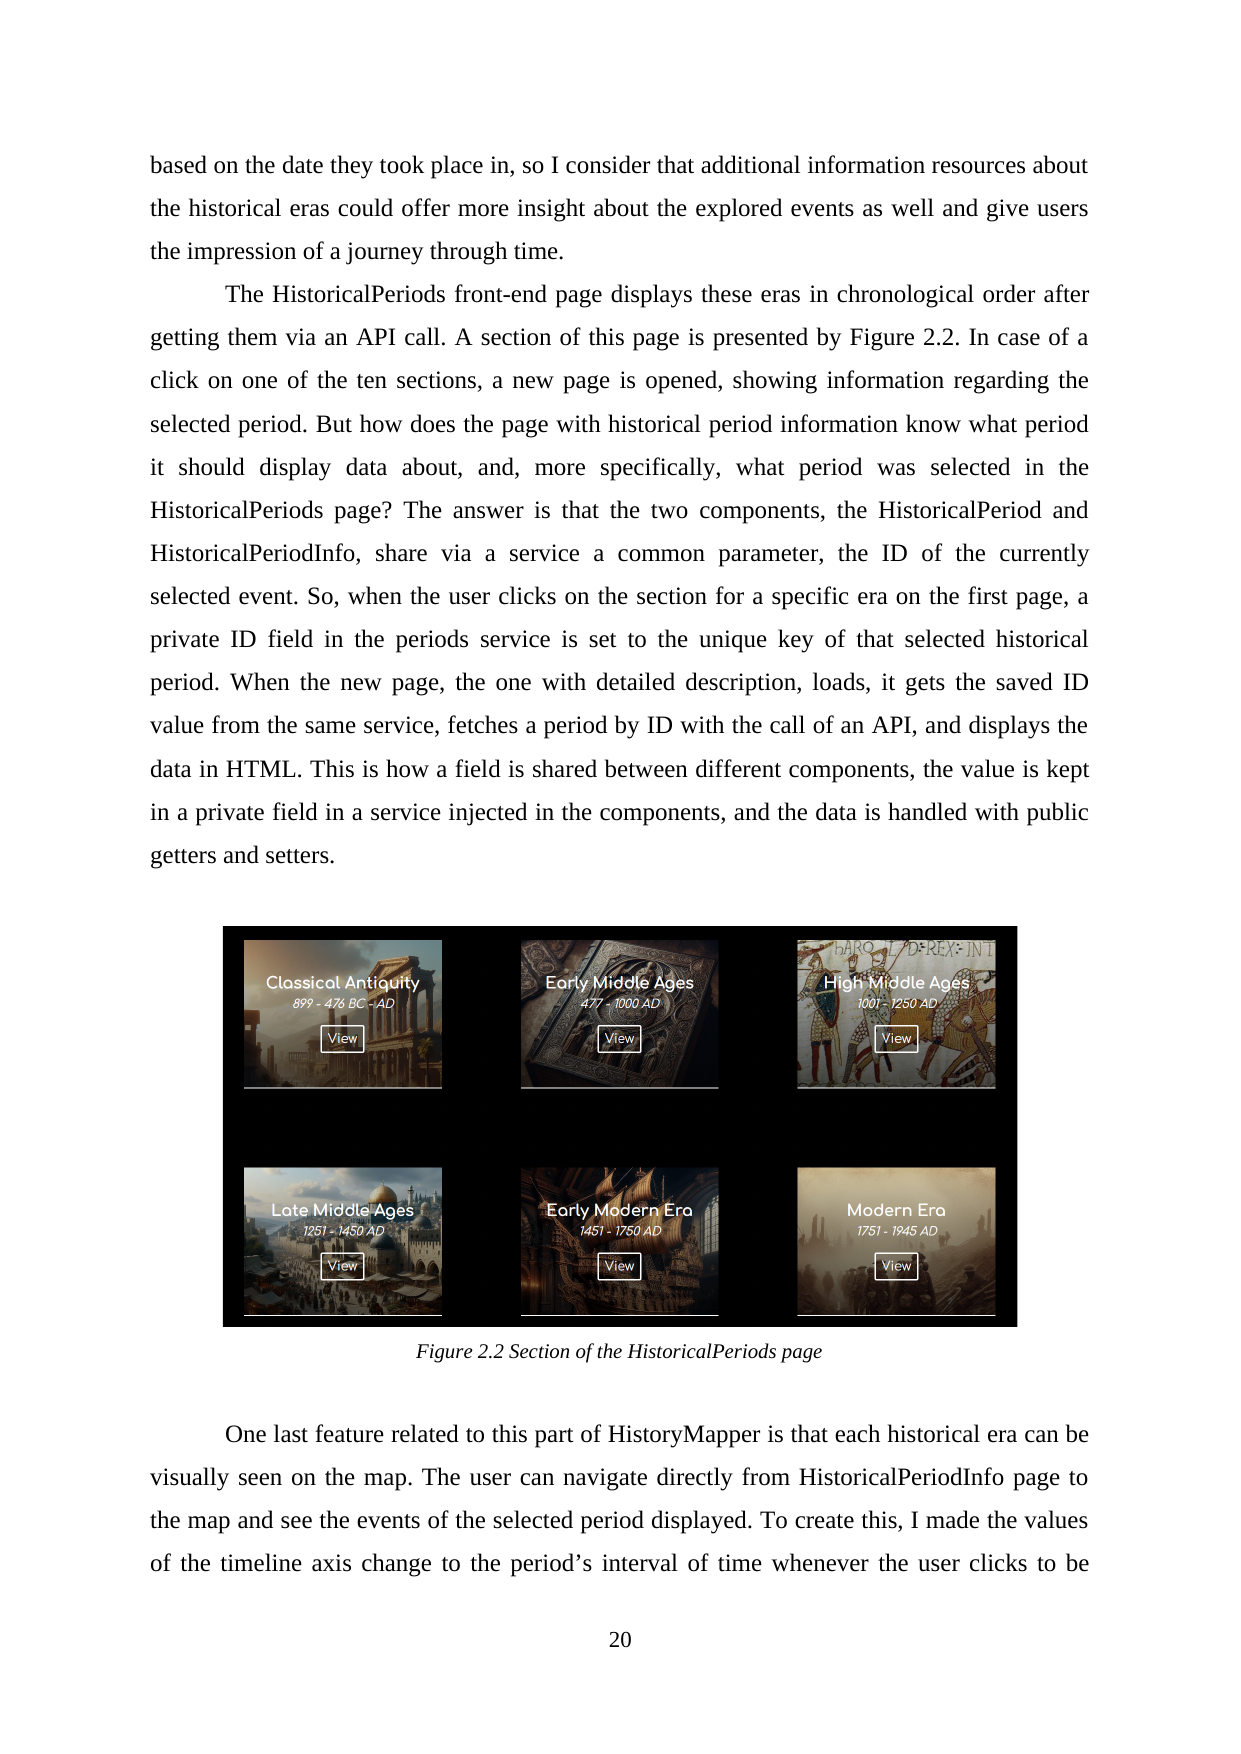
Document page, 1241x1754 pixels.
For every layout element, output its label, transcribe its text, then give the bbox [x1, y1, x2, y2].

text Figure 2.2 Section of the HistoricalPeriods page [150, 1339, 1090, 1363]
text The HistoricalPeriods front-end page displays these eras in chronological order after getting them via an API call. A section of this page is presented by Figure 2.2. In case of a click on one of the ten sections, a new page is opened, showing information regarding the selected period. But how does the page with historical period information know what period it should display data about, and, more specifically, what period was selected in the HistoricalPeriods page? The answer is that the two components, the HistoricalPeriod and HistoricalPeriodInfo, share via a service a common parameter, the ID of the currently selected event. So, when the user clicks on the section for a specific era on the first page, a private ID field in the periods service is set to the unique key of that selected historical period. When the new page, the one with detailed description, loads, it gets the saved ID value from the same service, fetches a period by ID with the call of an API, and displays the data in HTML. This is how a field is shared between different components, the value is kept in a private field in a service injected in the components, and the data is handled with public getters and setters. [150, 279, 1090, 869]
picture [222, 926, 1018, 1327]
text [150, 150, 1090, 265]
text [150, 1419, 1090, 1577]
